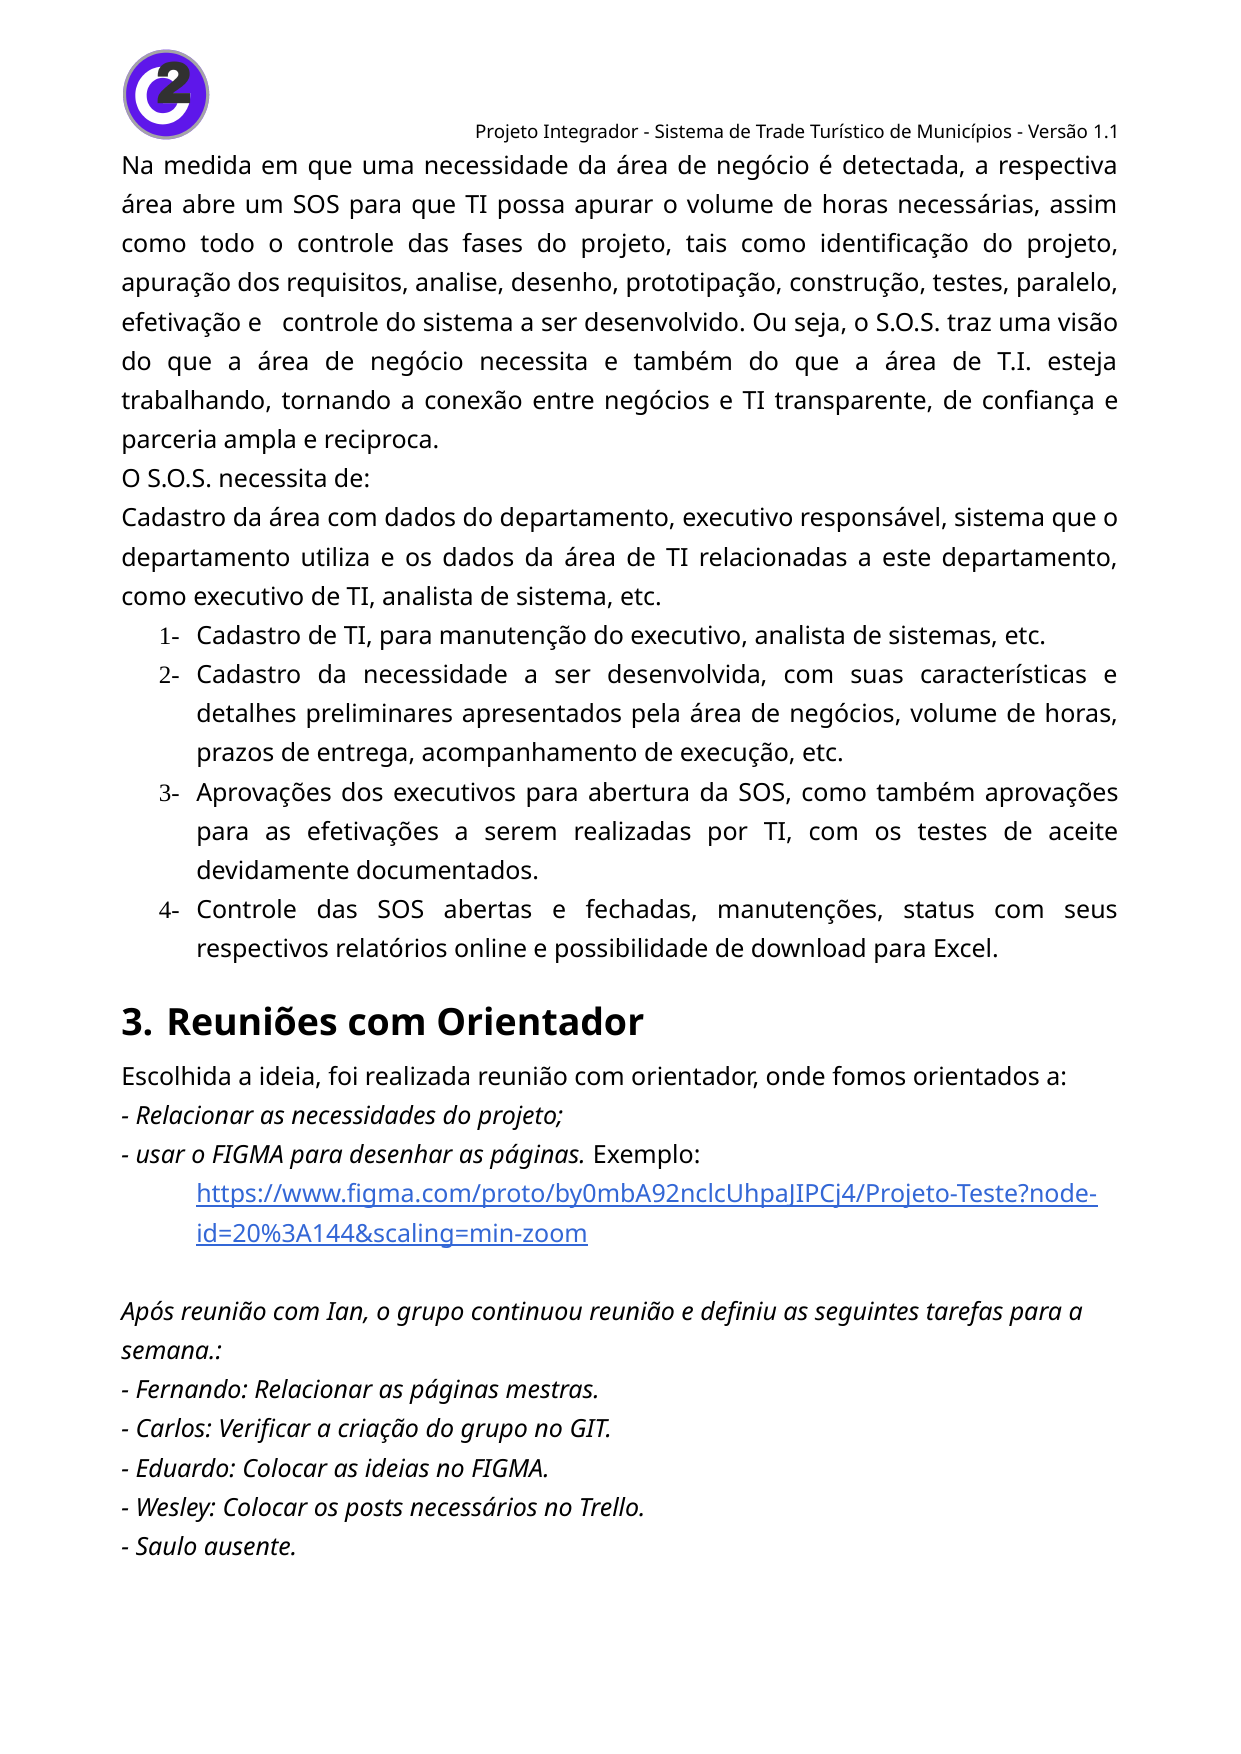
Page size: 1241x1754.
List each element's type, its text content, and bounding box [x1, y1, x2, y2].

list Controle das SOS abertas e fechadas, manutenções, status com seus respectivos relatórios online e possibilidade de download para Excel. [158, 892, 1119, 965]
text Escolhida a ideia, foi realizada reunião com orientador, onde fomos orientados a: [121, 1059, 1119, 1093]
text - Eduardo: Colocar as ideias no FIGMA. [121, 1450, 1119, 1484]
text Na medida em que uma necessidade da área de negócio é detectada, a respectiva área abre um SOS para que TI possa apurar o volume de horas necessárias, assim como todo o controle das fases do projeto, tais como identificação do projeto, apuração dos requisitos, analise, desenho, prototipação, construção, testes, paralelo, efetivação e controle do sistema a ser desenvolvido. Ou seja, o S.O.S. traz uma visão do que a área de negócio necessita e também do que a área de T.I. esteja trabalhando, tornando a conexão entre negócios e TI transparente, de confiança e parceria ampla e reciproca. [121, 148, 1119, 456]
subtitle Reuniões com Orientador [121, 995, 1119, 1046]
text - Wesley: Colocar os posts necessários no Trello. [121, 1489, 1119, 1523]
text https://www.figma.com/proto/by0mbA92nclcUhpaJIPCj4/Projeto-Teste?node-id=20%3A144&scaling=min-zoom [196, 1176, 1119, 1249]
picture [121, 47, 211, 141]
text Cadastro da área com dados do departamento, executivo responsável, sistema que o departamento utiliza e os dados da área de TI relacionadas a este departamento, como executivo de TI, analista de sistema, etc. [121, 500, 1119, 612]
text - Relacionar as necessidades do projeto; [121, 1098, 1119, 1132]
list Aprovações dos executivos para abertura da SOS, como também aprovações para as efetivações a serem realizadas por TI, com os testes de aceite devidamente documentados. [158, 774, 1119, 887]
list Cadastro da necessidade a ser desenvolvida, com suas características e detalhes preliminares apresentados pela área de negócios, volume de horas, prazos de entrega, acompanhamento de execução, etc. [158, 657, 1119, 769]
text O S.O.S. necessita de: [121, 461, 1119, 495]
text - Saulo ausente. [121, 1529, 1119, 1563]
text - usar o FIGMA para desenhar as páginas. Exemplo: [121, 1137, 1119, 1171]
text - Carlos: Verificar a criação do grupo no GIT. [121, 1411, 1119, 1445]
list Cadastro de TI, para manutenção do executivo, analista de sistemas, etc. [158, 618, 1119, 652]
text Após reunião com Ian, o grupo continuou reunião e definiu as seguintes tarefas para a semana.: [121, 1294, 1119, 1367]
text - Fernando: Relacionar as páginas mestras. [121, 1372, 1119, 1406]
